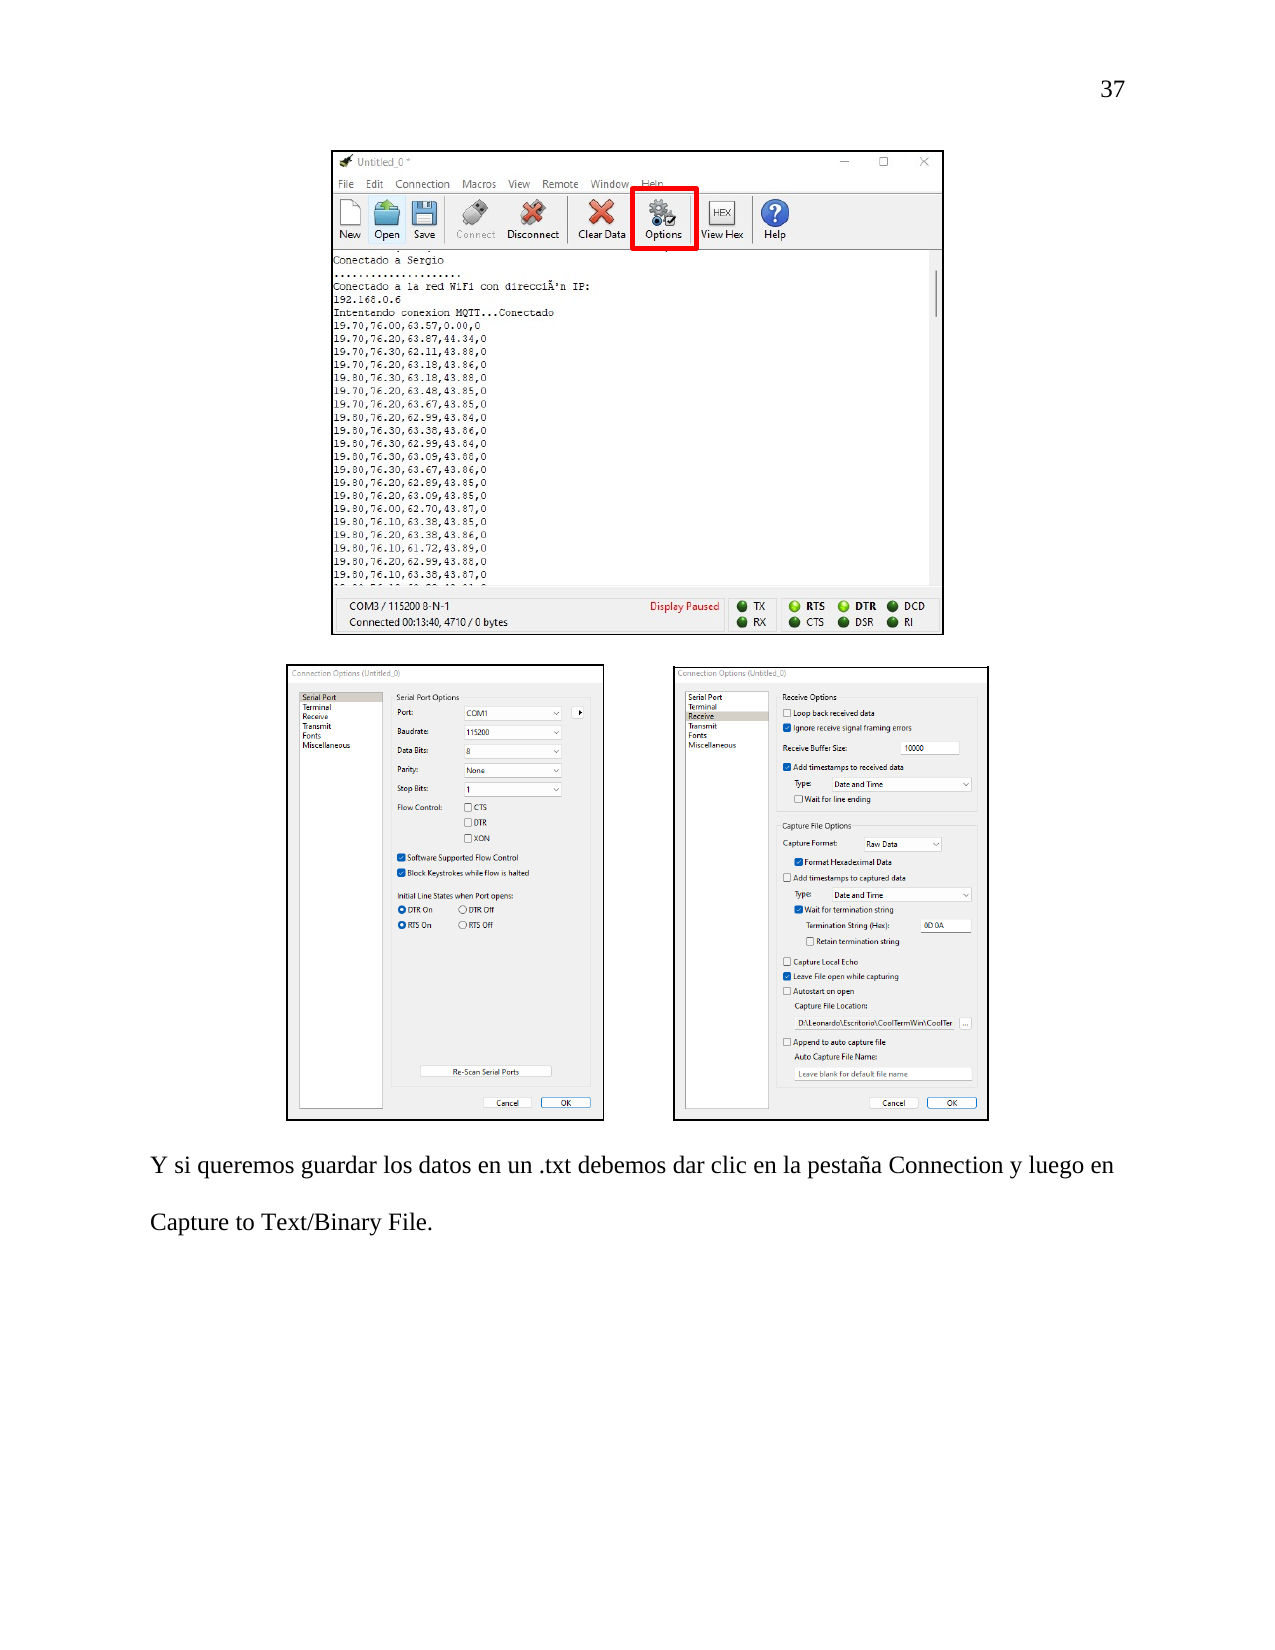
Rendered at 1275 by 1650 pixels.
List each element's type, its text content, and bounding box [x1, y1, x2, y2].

text Y si queremos guardar los datos en un .txt debemos dar clic en la pestaña Connection y luego en Capture to Text/Binary File. [150, 1150, 1125, 1236]
picture [288, 666, 603, 1119]
picture [675, 668, 987, 1119]
picture [333, 152, 942, 634]
